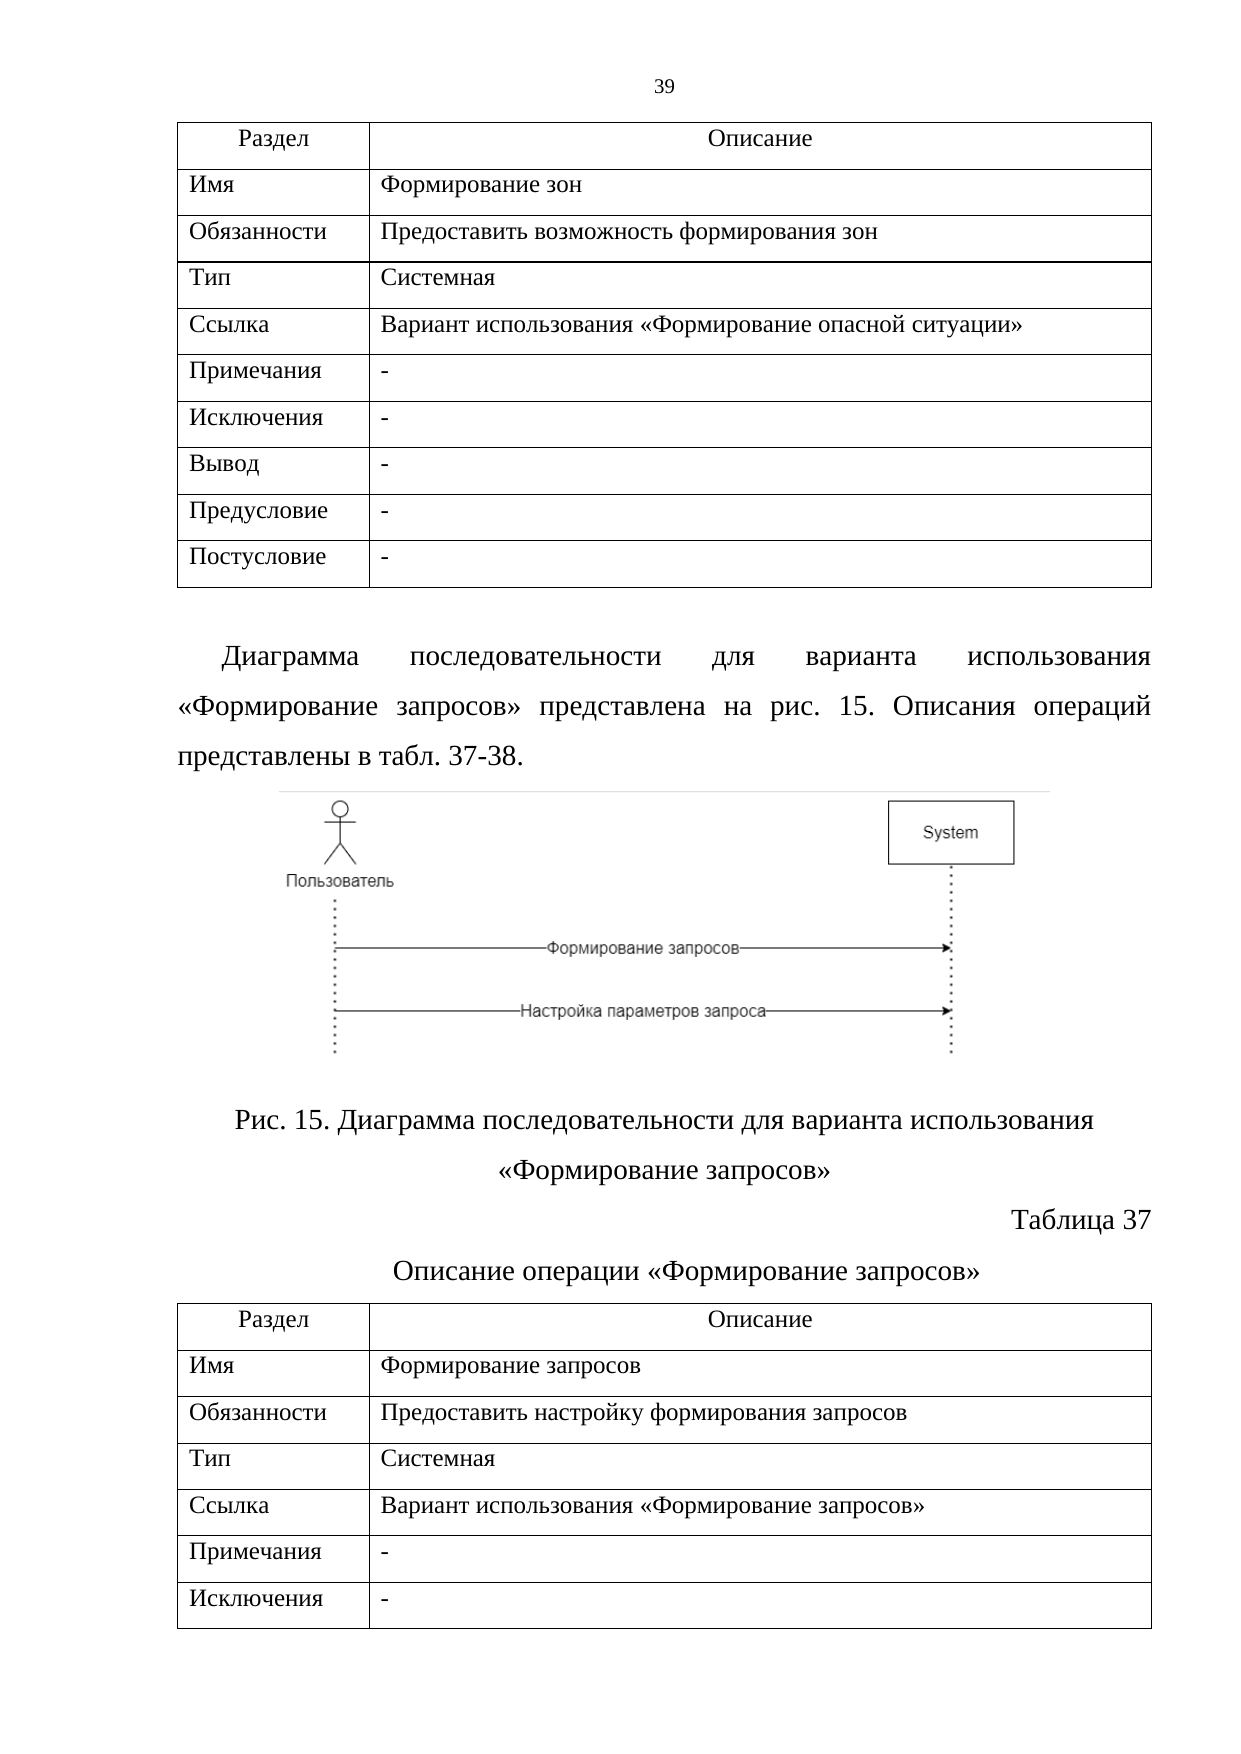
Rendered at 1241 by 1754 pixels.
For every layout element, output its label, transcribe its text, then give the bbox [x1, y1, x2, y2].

table_cell Вывод [178, 448, 369, 494]
table_cell Тип [178, 1444, 369, 1489]
table_cell Ссылка [178, 1490, 369, 1535]
table_cell Имя [178, 1351, 369, 1396]
table_cell Системная [370, 1444, 1151, 1489]
table_cell - [370, 448, 1151, 494]
table_cell - [370, 1583, 1151, 1628]
table_cell Формирование запросов [370, 1351, 1151, 1396]
table_cell Формирование зон [370, 170, 1151, 215]
text Диаграмма последовательности для варианта использования «Формирование запросов» представлена на рис. 15. Описания операций представлены в табл. 37-38. [177, 638, 1152, 772]
table_cell Предоставить настройку формирования запросов [370, 1397, 1151, 1442]
table_cell Обязанности [178, 1397, 369, 1442]
table_cell Предусловие [178, 495, 369, 540]
table_cell Вариант использования «Формирование запросов» [370, 1490, 1151, 1535]
table_cell - [370, 402, 1151, 447]
table_header Раздел [178, 1304, 369, 1349]
picture [278, 788, 1050, 1086]
table_header Описание [370, 1304, 1151, 1349]
table_cell - [370, 495, 1151, 540]
table_cell Исключения [178, 1583, 369, 1628]
table_cell Тип [178, 263, 369, 308]
table_cell - [370, 1536, 1151, 1582]
text Рис. 15. Диаграмма последовательности для варианта использования «Формирование запросов» [177, 1102, 1152, 1186]
table_cell - [370, 355, 1151, 401]
table_cell Системная [370, 263, 1151, 308]
text Таблица 37 [177, 1202, 1152, 1236]
table_cell Исключения [178, 402, 369, 447]
text Описание операции «Формирование запросов» [177, 1253, 1152, 1286]
table_cell Ссылка [178, 309, 369, 354]
table_cell Примечания [178, 355, 369, 401]
table_cell Предоставить возможность формирования зон [370, 216, 1151, 261]
table_cell - [370, 541, 1151, 587]
table_header Раздел [178, 123, 369, 168]
table_cell Постусловие [178, 541, 369, 587]
table_cell Вариант использования «Формирование опасной ситуации» [370, 309, 1151, 354]
table_header Описание [370, 123, 1151, 168]
table_cell Обязанности [178, 216, 369, 261]
table_cell Примечания [178, 1536, 369, 1582]
table_cell Имя [178, 170, 369, 215]
